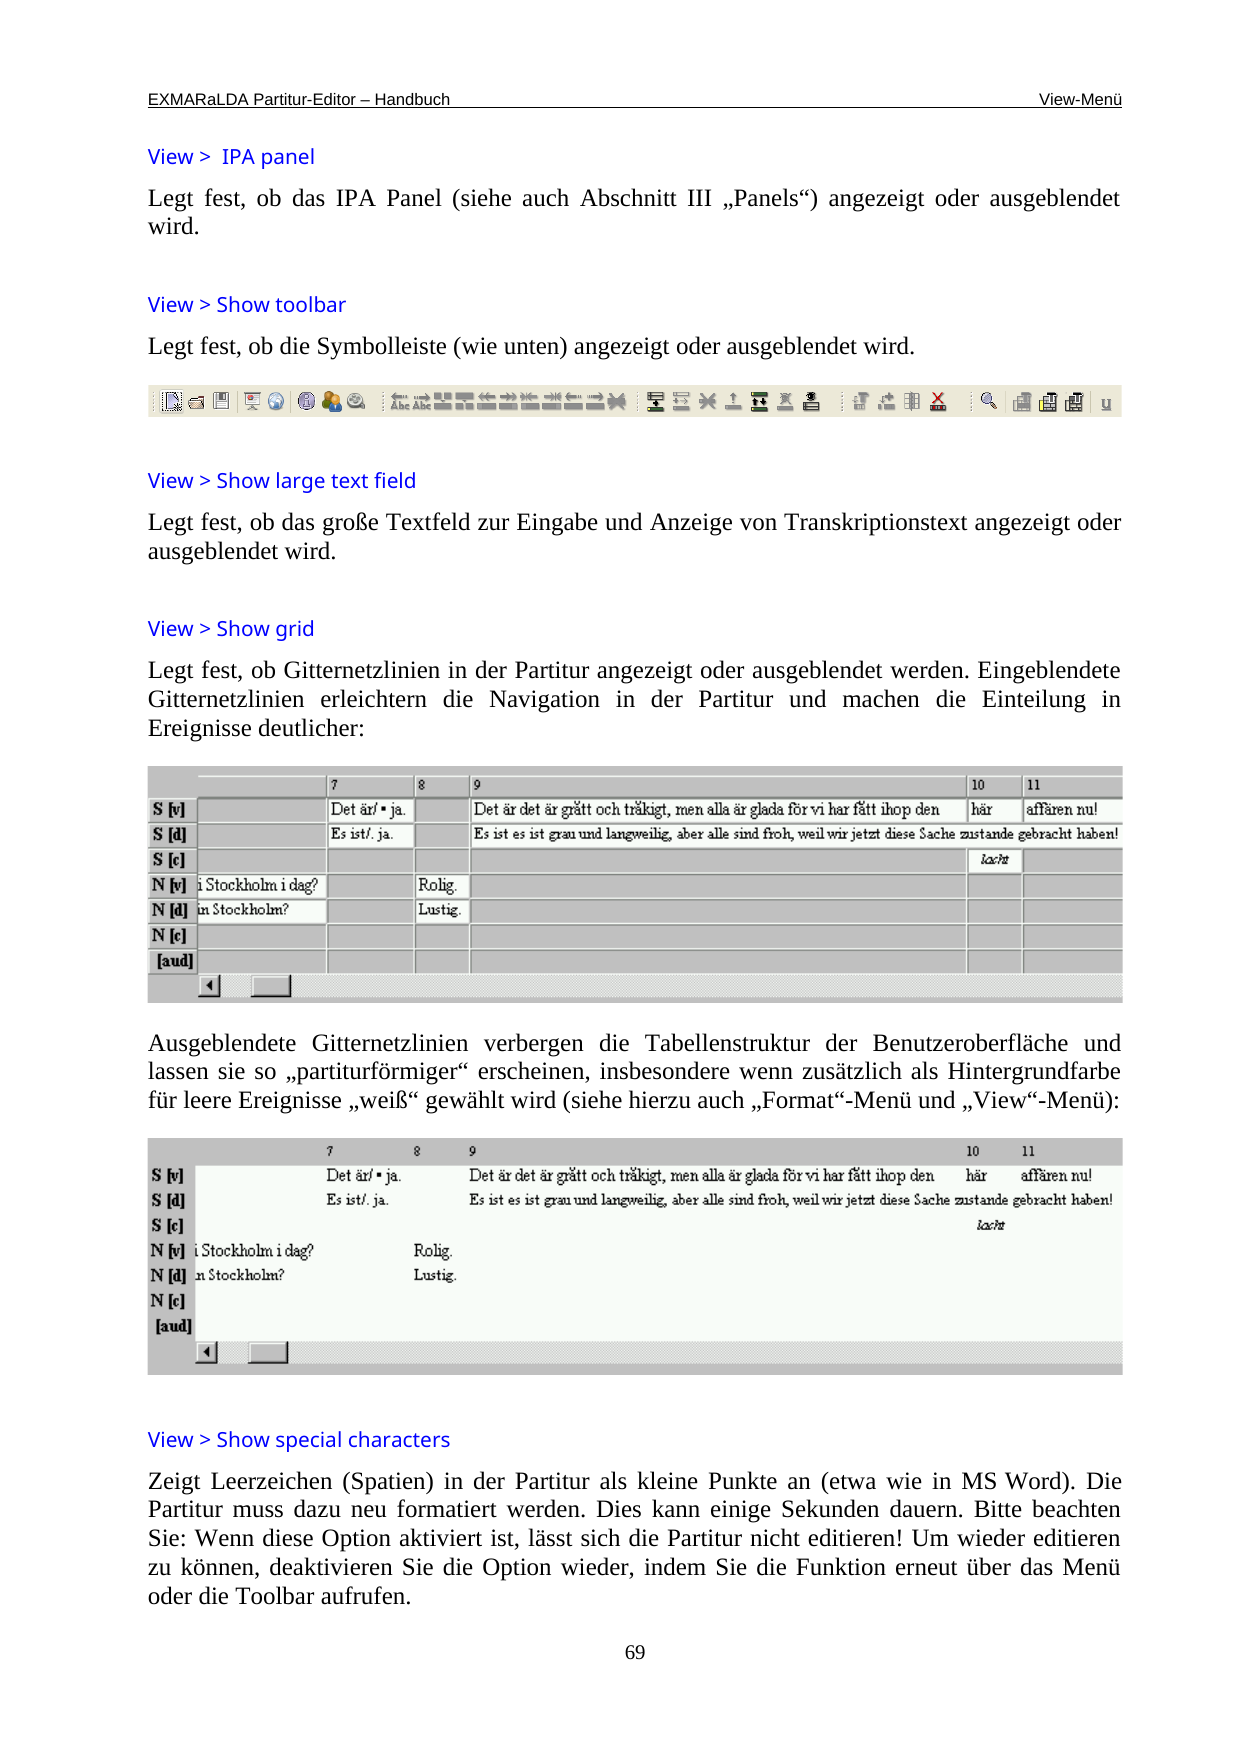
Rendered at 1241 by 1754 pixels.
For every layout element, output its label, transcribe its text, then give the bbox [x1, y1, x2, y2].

text Ausgeblendete Gitternetzlinien verbergen die Tabellenstruktur der Benutzeroberfläche und lassen sie so „partiturförmiger“ erscheinen, insbesondere wenn zusätzlich als Hintergrundfarbe für leere Ereignisse „weiß“ gewählt wird (siehe hierzu auch „Format“-Menü und „View“-Menü): [148, 1028, 1122, 1114]
text Legt fest, ob das große Textfeld zur Eingabe und Anzeige von Transkriptionstext angezeigt oder ausgeblendet wird. [148, 507, 1122, 564]
text Legt fest, ob das IPA Panel (siehe auch Abschnitt III „Panels“) angezeigt oder ausgeblendet wird. [148, 183, 1122, 240]
subtitle View > Show special characters [148, 1425, 1122, 1453]
picture [147, 766, 1123, 1003]
subtitle View > Show large text field [148, 466, 1122, 494]
subtitle View > IPA panel [148, 142, 1122, 170]
text Legt fest, ob die Symbolleiste (wie unten) angezeigt oder ausgeblendet wird. [148, 331, 1122, 360]
picture [148, 385, 1122, 417]
text Legt fest, ob Gitternetzlinien in der Partitur angezeigt oder ausgeblendet werden. Eingeblendete Gitternetzlinien erleichtern die Navigation in der Partitur und machen die Einteilung in Ereignisse deutlicher: [148, 656, 1122, 742]
picture [147, 1138, 1123, 1375]
subtitle View > Show grid [148, 614, 1122, 643]
text Zeigt Leerzeichen (Spatien) in der Partitur als kleine Punkte an (etwa wie in MS Word). Die Partitur muss dazu neu formatiert werden. Dies kann einige Sekunden dauern. Bitte beachten Sie: Wenn diese Option aktiviert ist, lässt sich die Partitur nicht editieren! Um wieder editieren zu können, deaktivieren Sie die Option wieder, indem Sie die Funktion erneut über das Menü oder die Toolbar aufrufen. [148, 1466, 1122, 1609]
subtitle View > Show toolbar [148, 290, 1122, 319]
